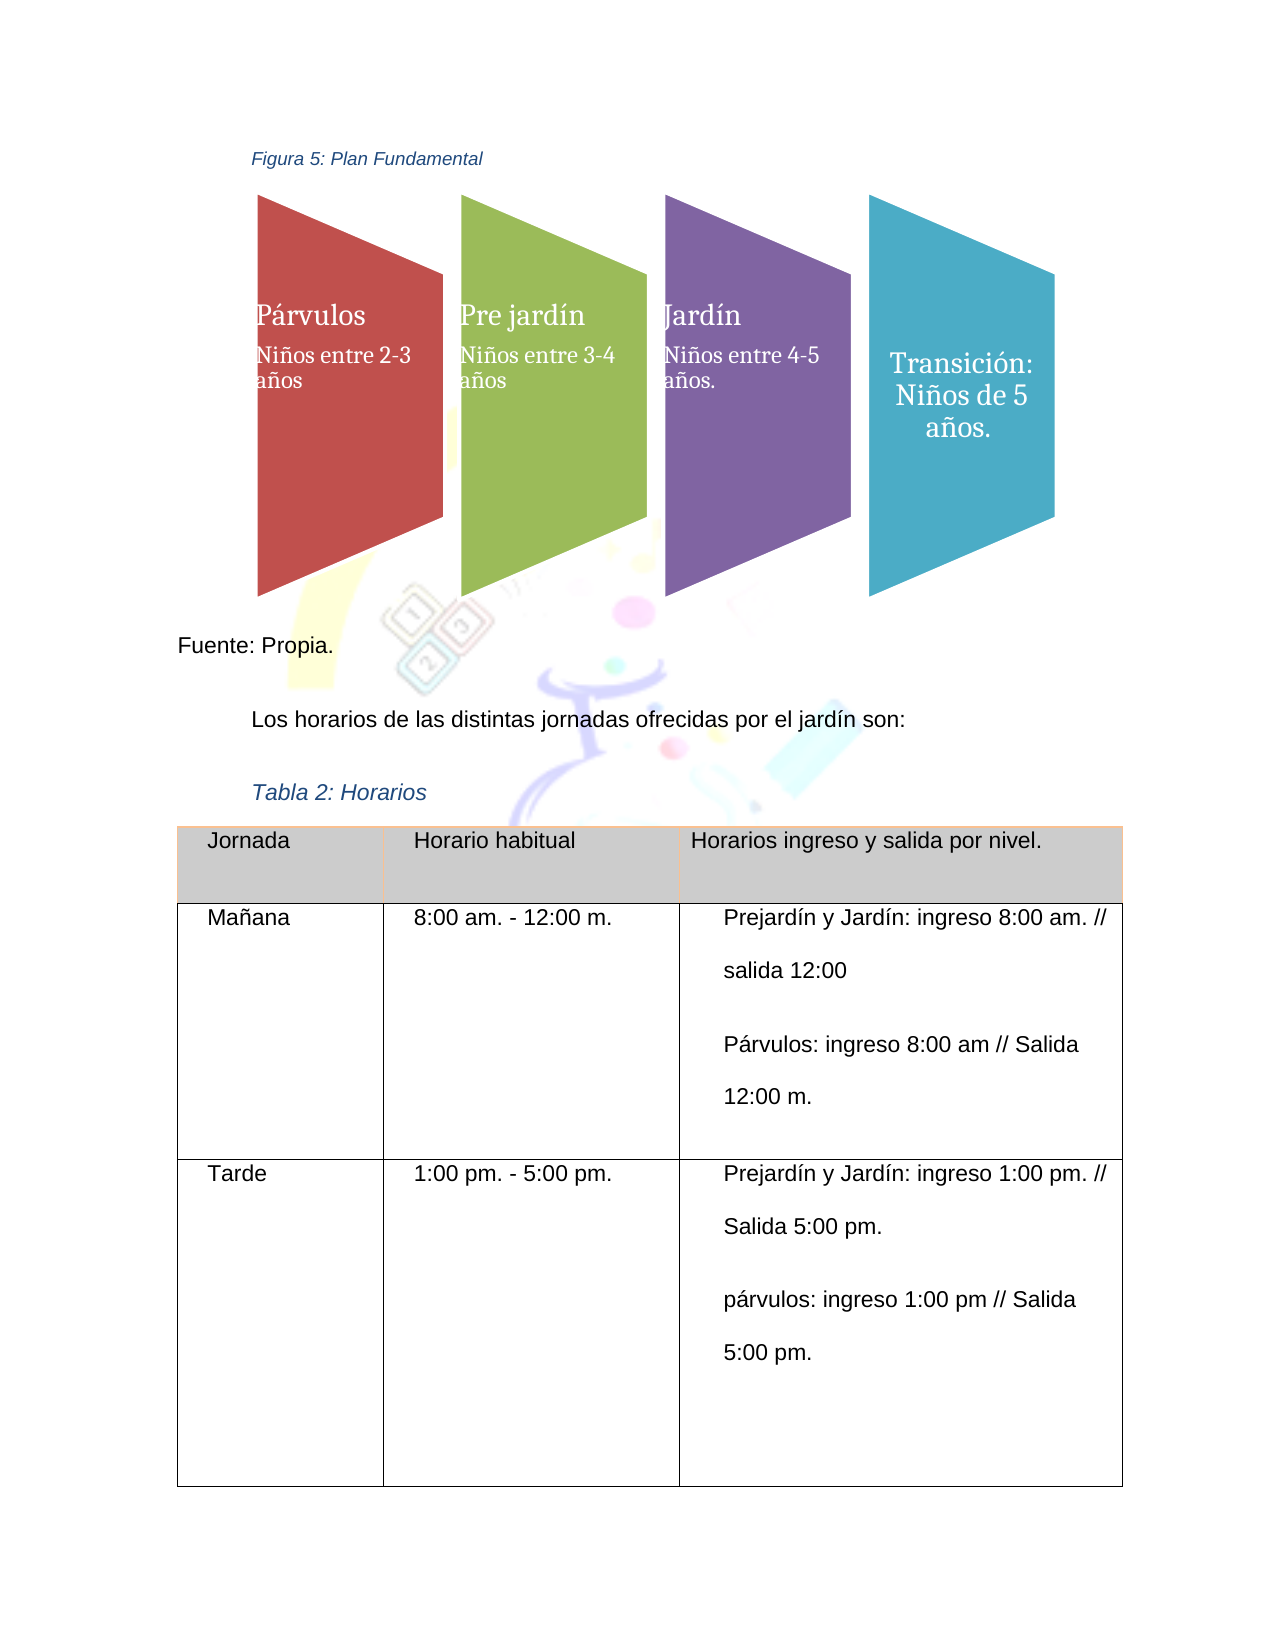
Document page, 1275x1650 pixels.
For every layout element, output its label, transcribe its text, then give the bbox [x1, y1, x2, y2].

text Figura 5: Plan Fundamental [177, 148, 1098, 169]
table_cell Tarde [178, 1160, 383, 1486]
table_header Horarios ingreso y salida por nivel. [680, 828, 1122, 903]
text Tabla 2: Horarios [177, 779, 1098, 806]
table_cell Prejardín y Jardín: ingreso 8:00 am. // salida 12:00 Párvulos: ingreso 8:00 am // Salida 12:00 m. [680, 904, 1122, 1159]
table_cell 1:00 pm. - 5:00 pm. [384, 1160, 679, 1486]
text Fuente: Propia. [177, 190, 1098, 658]
table_header Jornada [178, 828, 383, 903]
text Los horarios de las distintas jornadas ofrecidas por el jardín son: [177, 706, 1098, 732]
table_cell Mañana [178, 904, 383, 1159]
table_cell 8:00 am. - 12:00 m. [384, 904, 679, 1159]
table_header Horario habitual [384, 828, 679, 903]
table_cell Prejardín y Jardín: ingreso 1:00 pm. // Salida 5:00 pm. párvulos: ingreso 1:00 pm // Salida 5:00 pm. [680, 1160, 1122, 1486]
